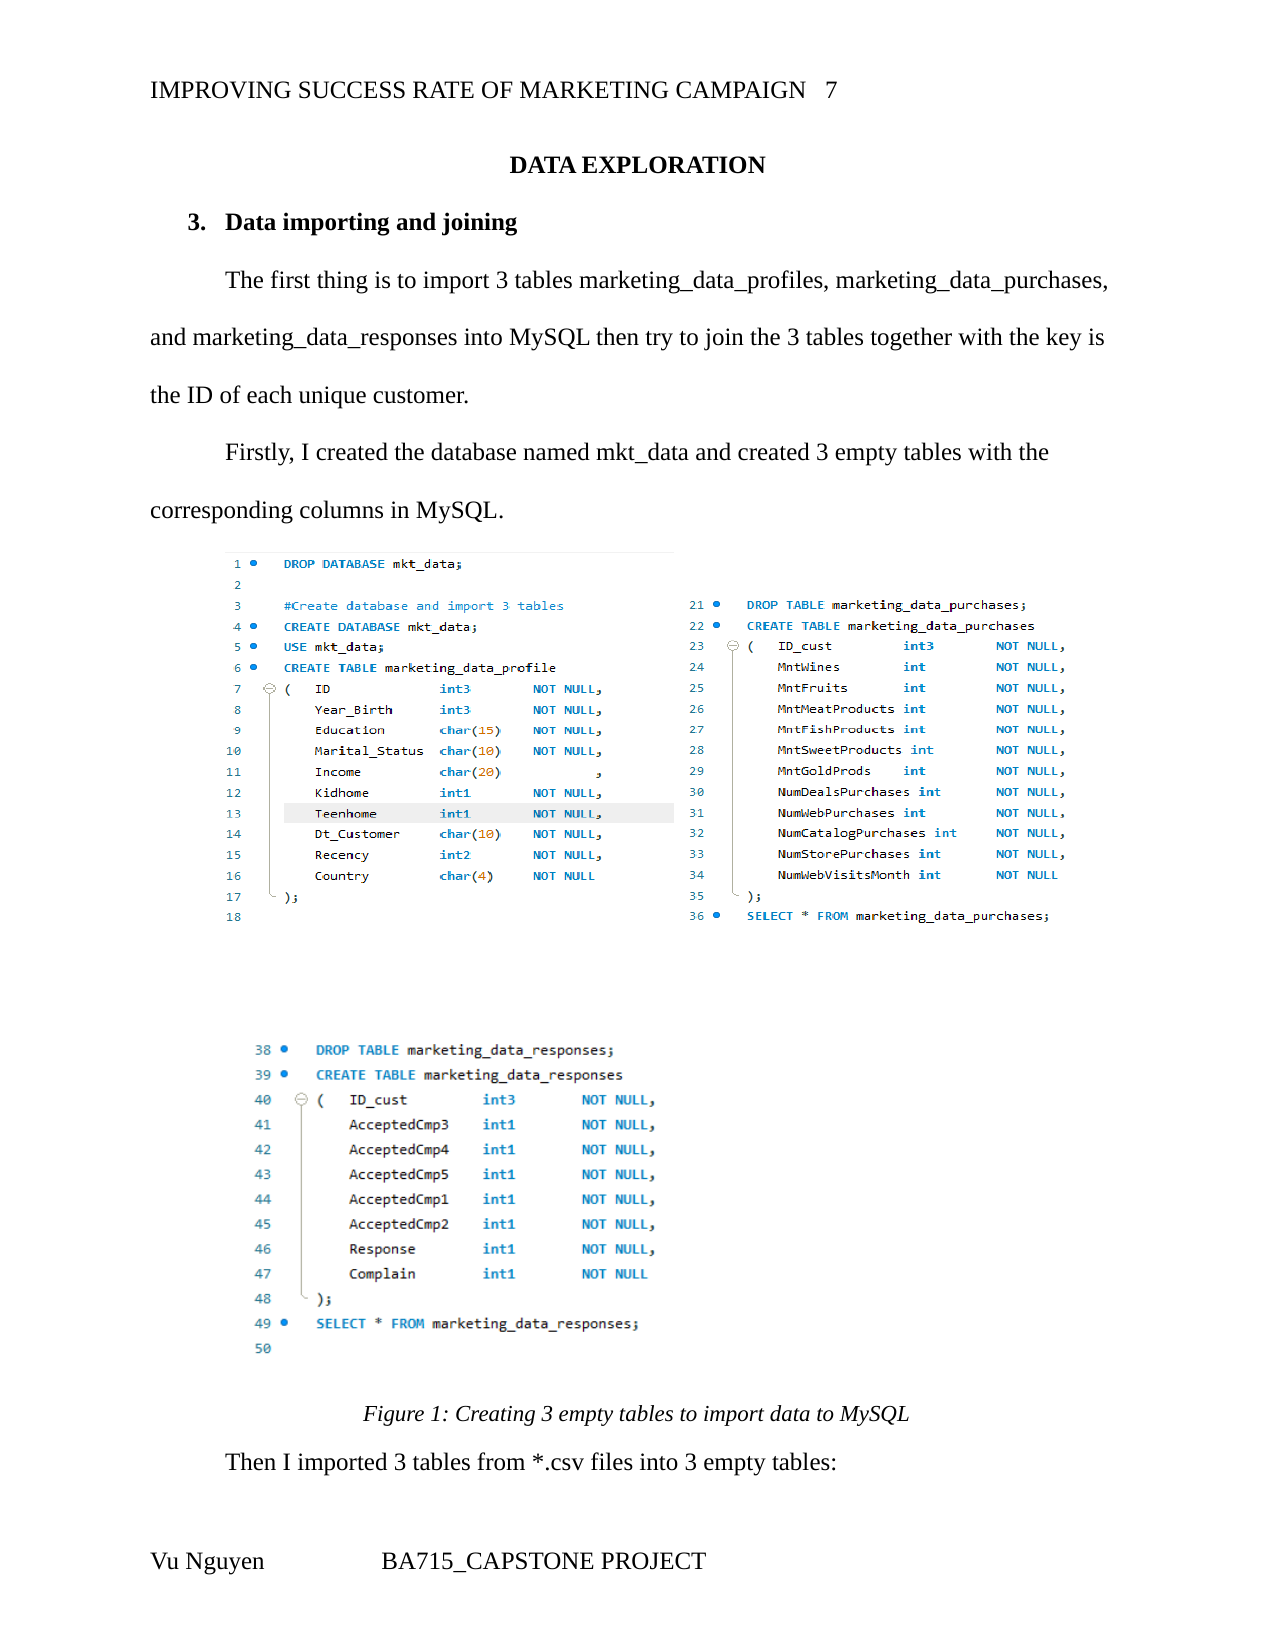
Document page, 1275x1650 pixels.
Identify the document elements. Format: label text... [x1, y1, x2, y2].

picture [225, 1022, 665, 1371]
subtitle Data importing and joining [187, 207, 1125, 236]
text The first thing is to import 3 tables marketing_data_profiles, marketing_data_purchases, and marketing_data_responses into MySQL then try to join the 3 tables together with the key is the ID of each unique customer. [150, 265, 1125, 409]
text Figure 1: Creating 3 empty tables to import data to MySQL [150, 1399, 1125, 1426]
text Firstly, I created the database named mkt_data and created 3 empty tables with the corresponding columns in MySQL. [150, 437, 1125, 524]
subtitle DATA EXPLORATION [150, 150, 1125, 179]
picture [225, 552, 1108, 994]
text Then I imported 3 tables from *.csv files into 3 empty tables: [150, 1447, 1125, 1476]
